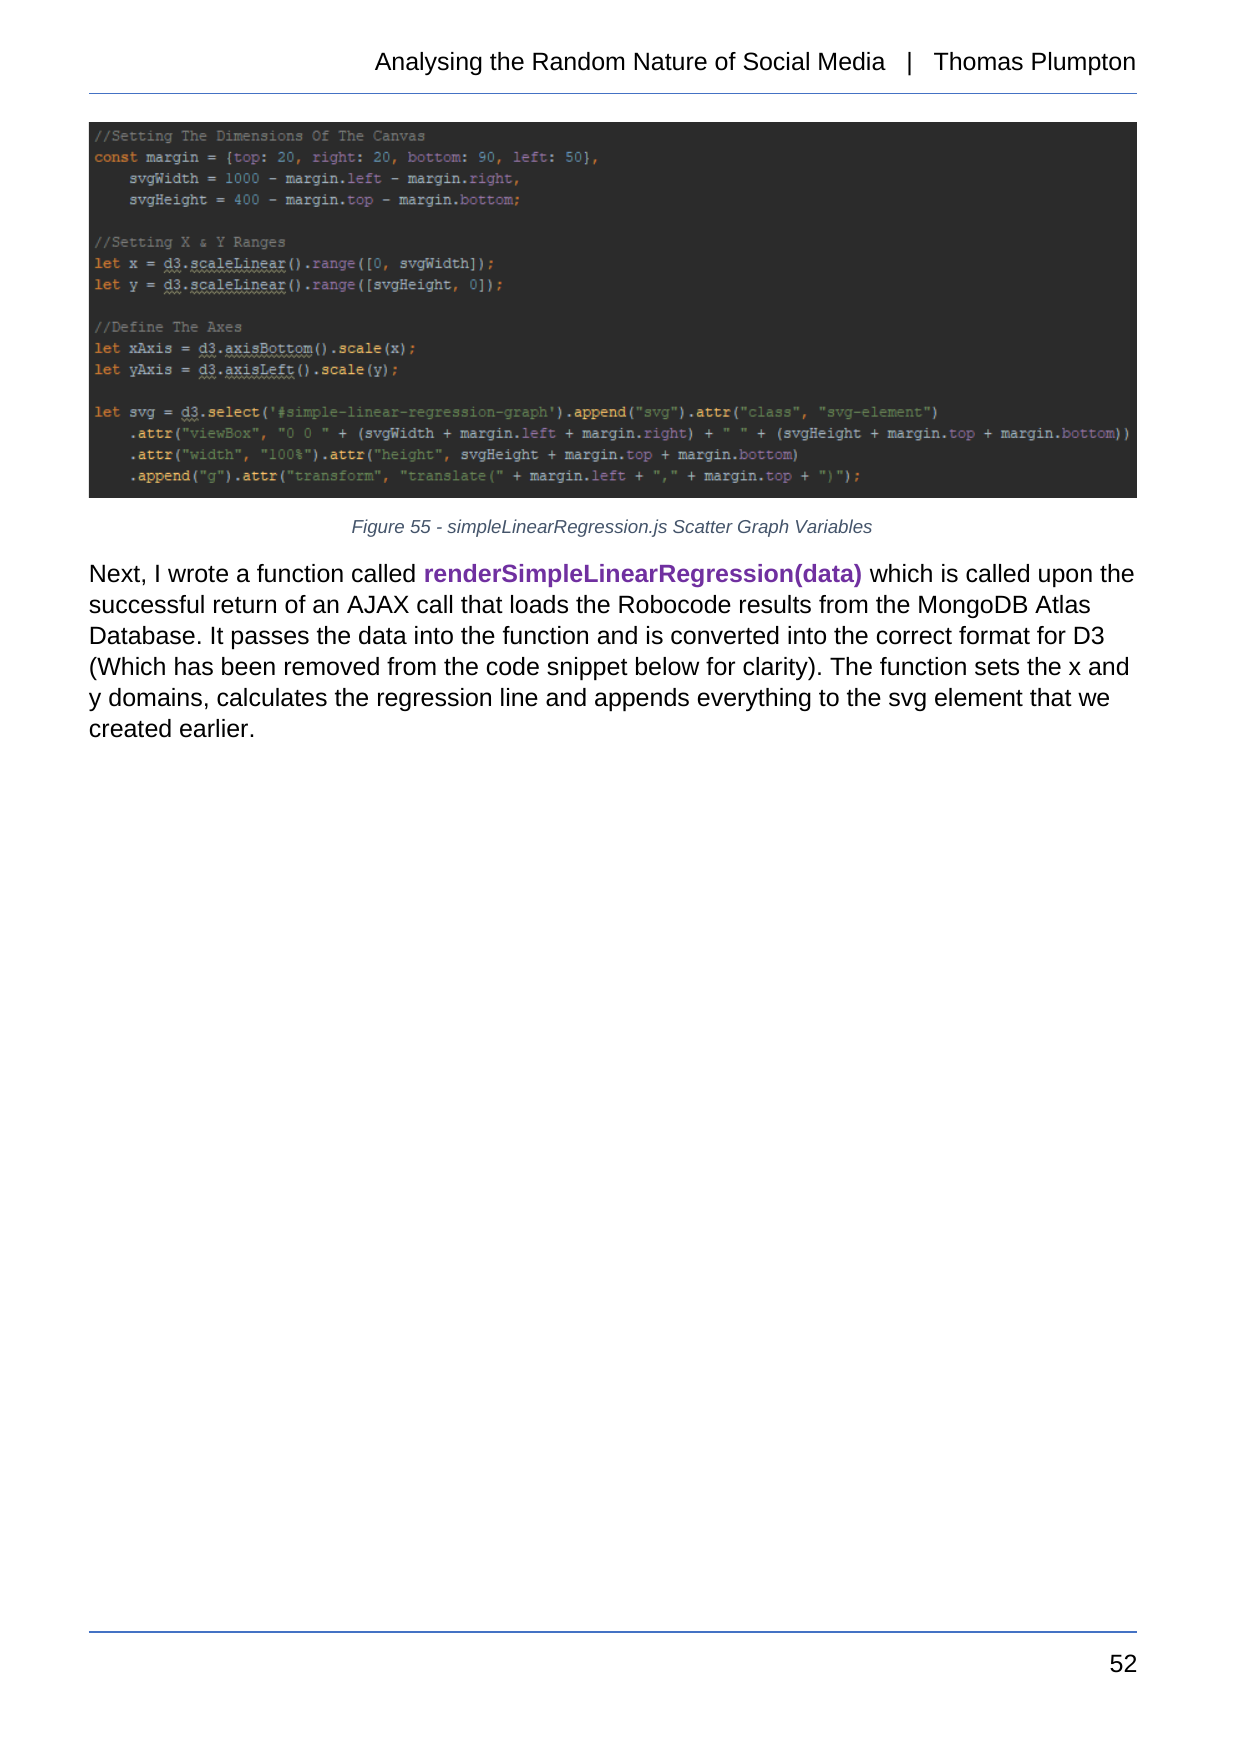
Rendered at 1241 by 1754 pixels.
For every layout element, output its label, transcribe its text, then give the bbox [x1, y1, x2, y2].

text Next, I wrote a function called renderSimpleLinearRegression(data) which is called upon the successful return of an AJAX call that loads the Robocode results from the MongoDB Atlas Database. It passes the data into the function and is converted into the correct format for D3 (Which has been removed from the code snippet below for clarity). The function sets the x and y domains, calculates the regression line and appends everything to the svg element that we created earlier. [89, 558, 1137, 742]
picture [88, 122, 1137, 498]
